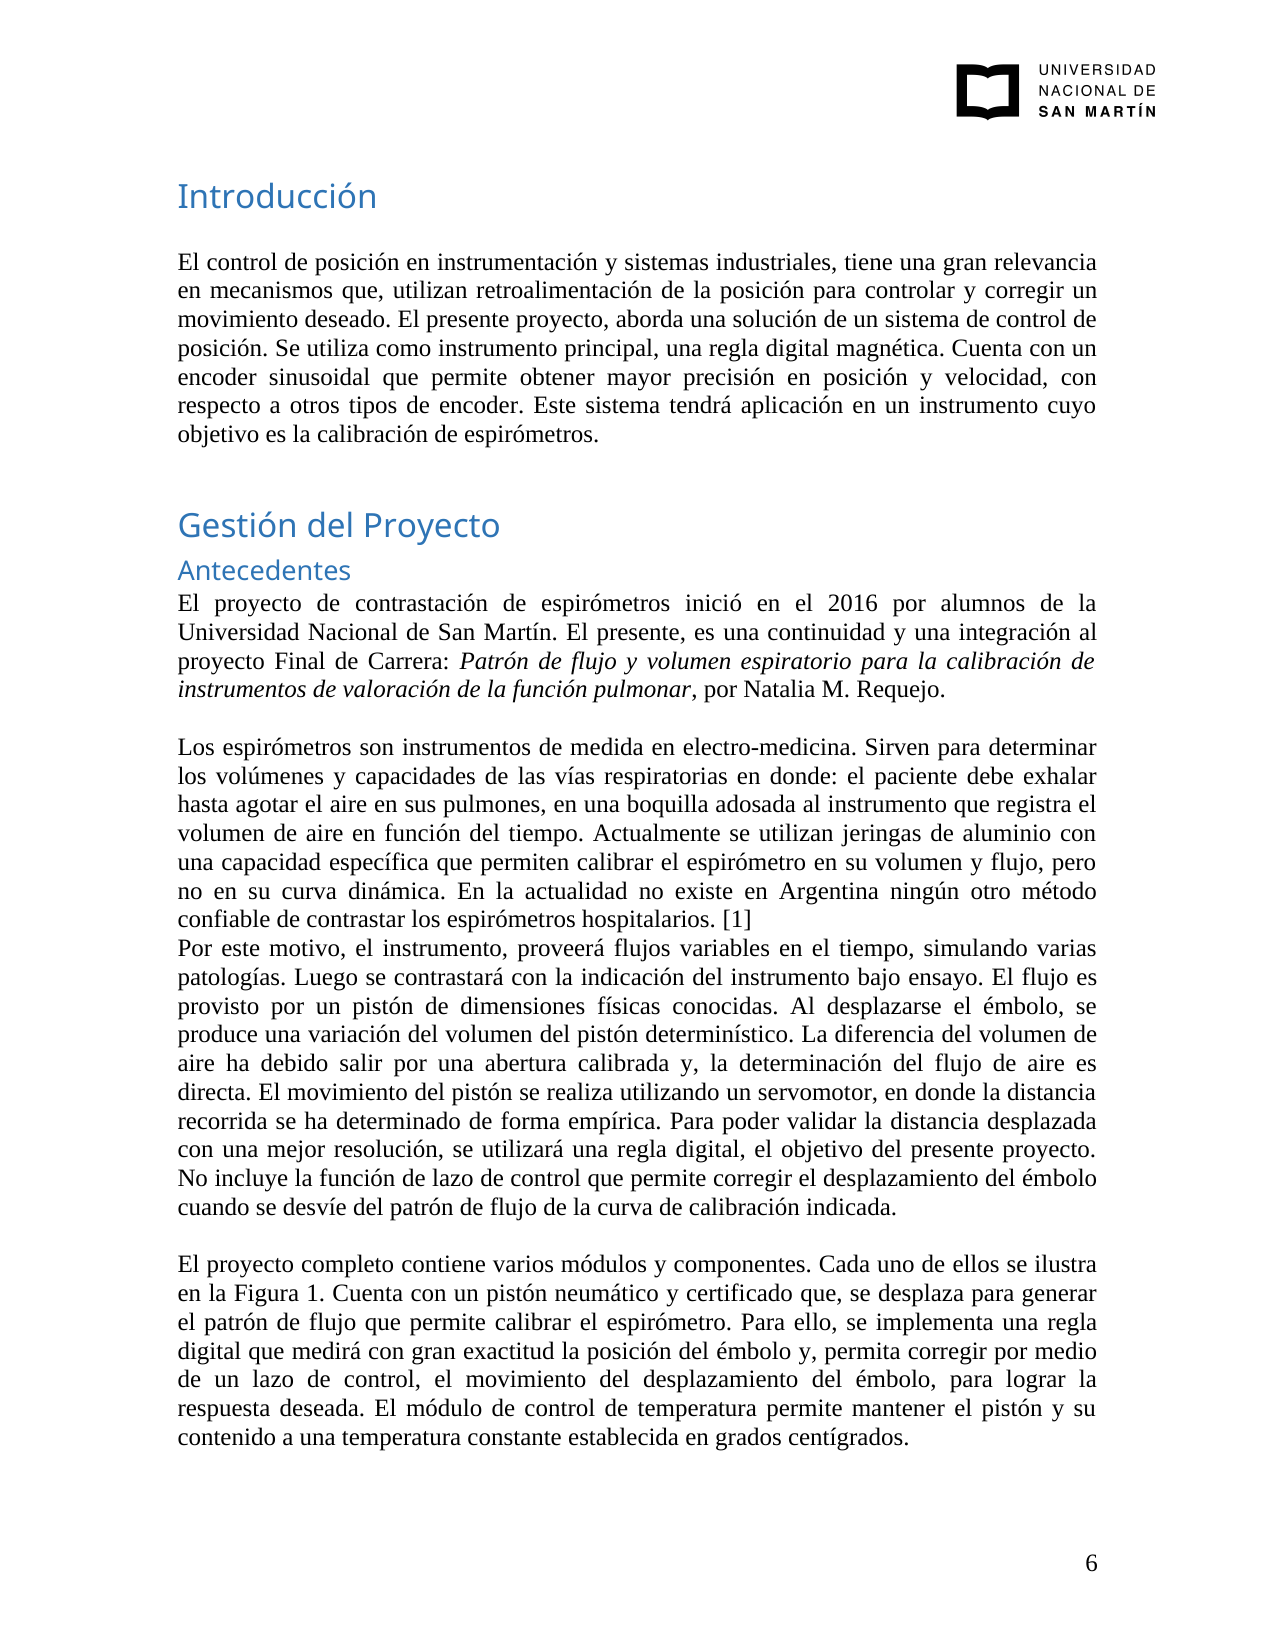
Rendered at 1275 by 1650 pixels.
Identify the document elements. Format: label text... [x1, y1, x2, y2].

text El proyecto de contrastación de espirómetros inició en el 2016 por alumnos de la Universidad Nacional de San Martín. El presente, es una continuidad y una integración al proyecto Final de Carrera: Patrón de flujo y volumen espiratorio para la calibración de instrumentos de valoración de la función pulmonar, por Natalia M. Requejo. [177, 588, 1098, 703]
text El proyecto completo contiene varios módulos y componentes. Cada uno de ellos se ilustra en la Figura 1. Cuenta con un pistón neumático y certificado que, se desplaza para generar el patrón de flujo que permite calibrar el espirómetro. Para ello, se implementa una regla digital que medirá con gran exactitud la posición del émbolo y, permita corregir por medio de un lazo de control, el movimiento del desplazamiento del émbolo, para lograr la respuesta deseada. El módulo de control de temperatura permite mantener el pistón y su contenido a una temperatura constante establecida en grados centígrados. [177, 1249, 1098, 1451]
text Por este motivo, el instrumento, proveerá flujos variables en el tiempo, simulando varias patologías. Luego se contrastará con la indicación del instrumento bajo ensayo. El flujo es provisto por un pistón de dimensiones físicas conocidas. Al desplazarse el émbolo, se produce una variación del volumen del pistón determinístico. La diferencia del volumen de aire ha debido salir por una abertura calibrada y, la determinación del flujo de aire es directa. El movimiento del pistón se realiza utilizando un servomotor, en donde la distancia recorrida se ha determinado de forma empírica. Para poder validar la distancia desplazada con una mejor resolución, se utilizará una regla digital, el objetivo del presente proyecto. No incluye la función de lazo de control que permite corregir el desplazamiento del émbolo cuando se desvíe del patrón de flujo de la curva de calibración indicada. [177, 933, 1098, 1221]
subtitle Introducción [177, 173, 1098, 218]
subtitle Antecedentes [177, 551, 1098, 588]
text Los espirómetros son instrumentos de medida en electro-medicina. Sirven para determinar los volúmenes y capacidades de las vías respiratorias en donde: el paciente debe exhalar hasta agotar el aire en sus pulmones, en una boquilla adosada al instrumento que registra el volumen de aire en función del tiempo. Actualmente se utilizan jeringas de aluminio con una capacidad específica que permiten calibrar el espirómetro en su volumen y flujo, pero no en su curva dinámica. En la actualidad no existe en Argentina ningún otro método confiable de contrastar los espirómetros hospitalarios. [177, 732, 1098, 933]
text El control de posición en instrumentación y sistemas industriales, tiene una gran relevancia en mecanismos que, utilizan retroalimentación de la posición para controlar y corregir un movimiento deseado. El presente proyecto, aborda una solución de un sistema de control de posición. Se utiliza como instrumento principal, una regla digital magnética. Cuenta con un encoder sinusoidal que permite obtener mayor precisión en posición y velocidad, con respecto a otros tipos de encoder. Este sistema tendrá aplicación en un instrumento cuyo objetivo es la calibración de espirómetros. [177, 247, 1098, 448]
picture [945, 55, 1165, 128]
subtitle Gestión del Proyecto [177, 502, 1098, 547]
